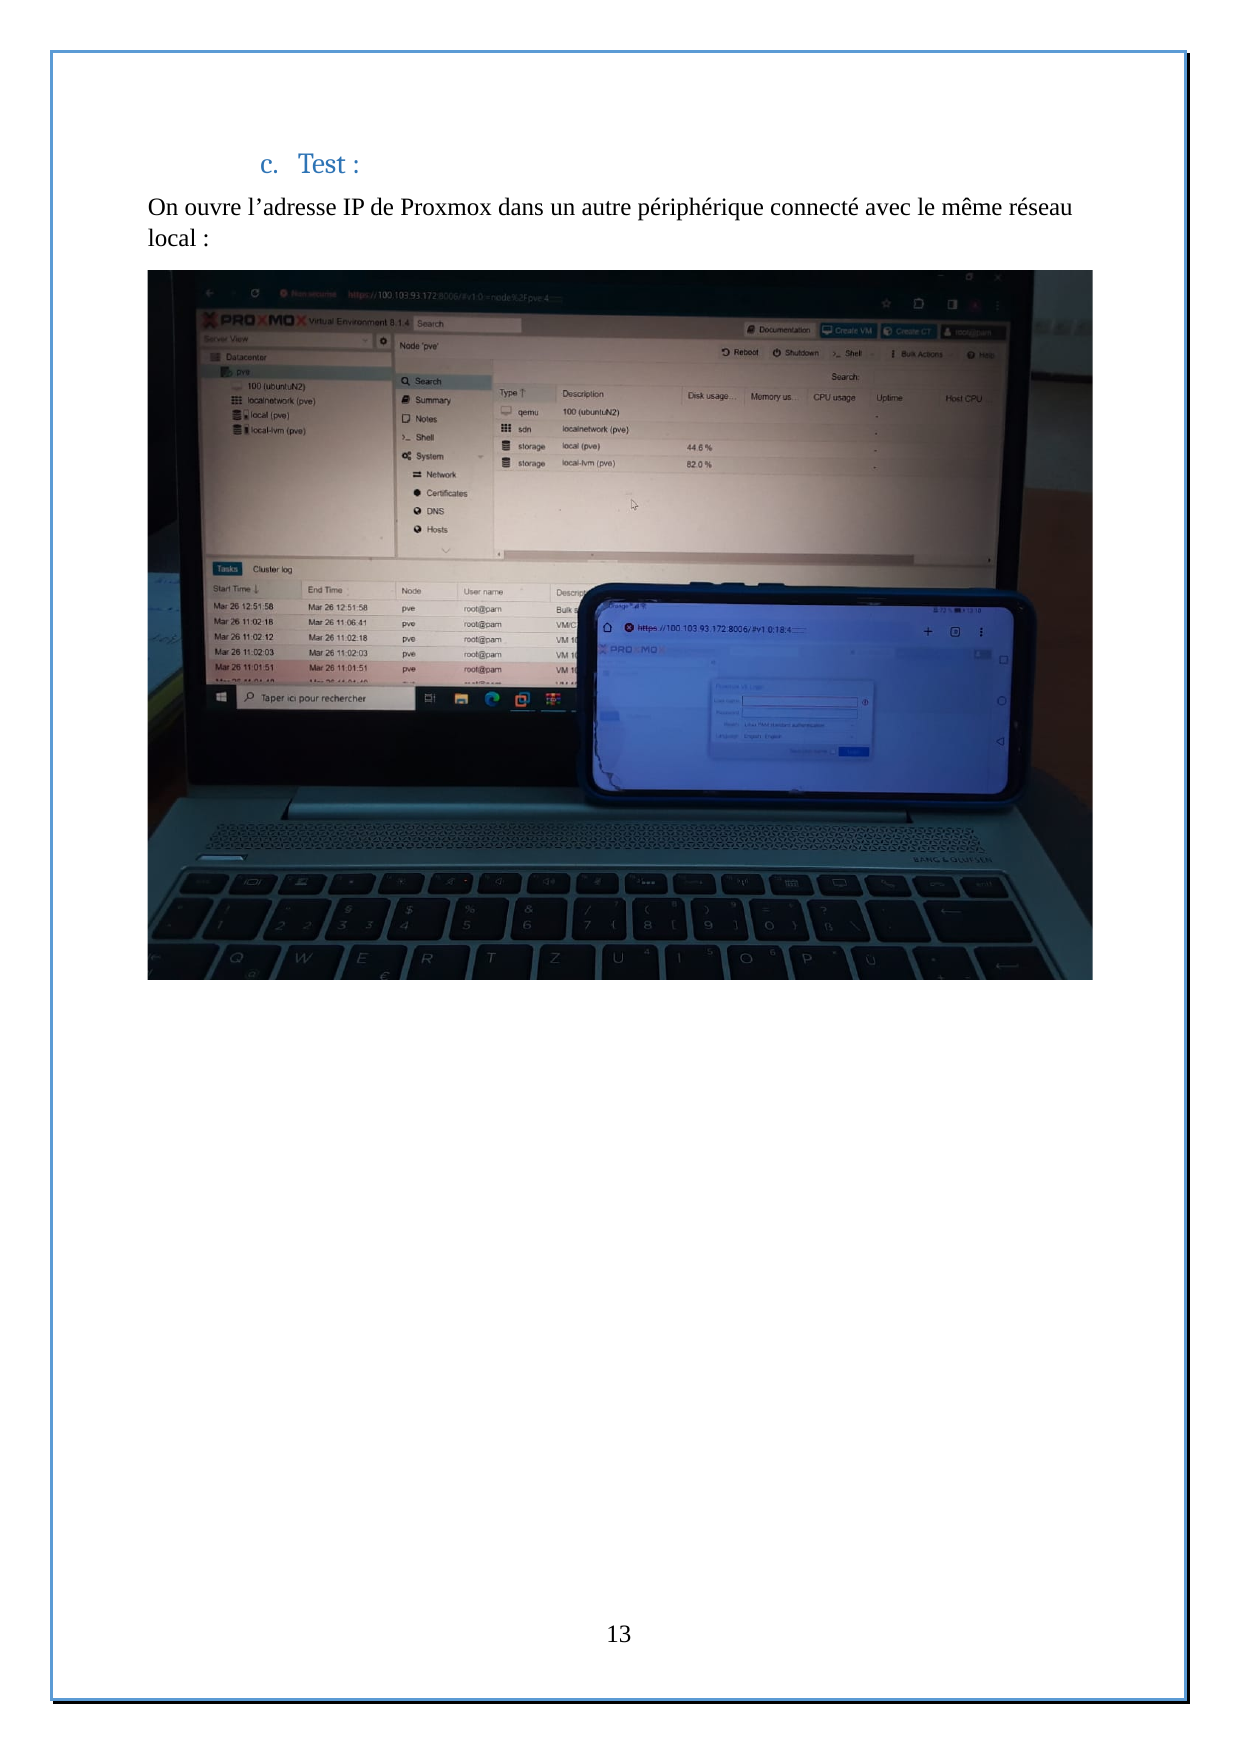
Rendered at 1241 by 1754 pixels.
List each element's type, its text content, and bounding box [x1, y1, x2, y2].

subtitle Test : [260, 148, 1089, 181]
picture [147, 270, 1093, 980]
text On ouvre l’adresse IP de Proxmox dans un autre périphérique connecté avec le même réseau local : [148, 192, 1089, 252]
